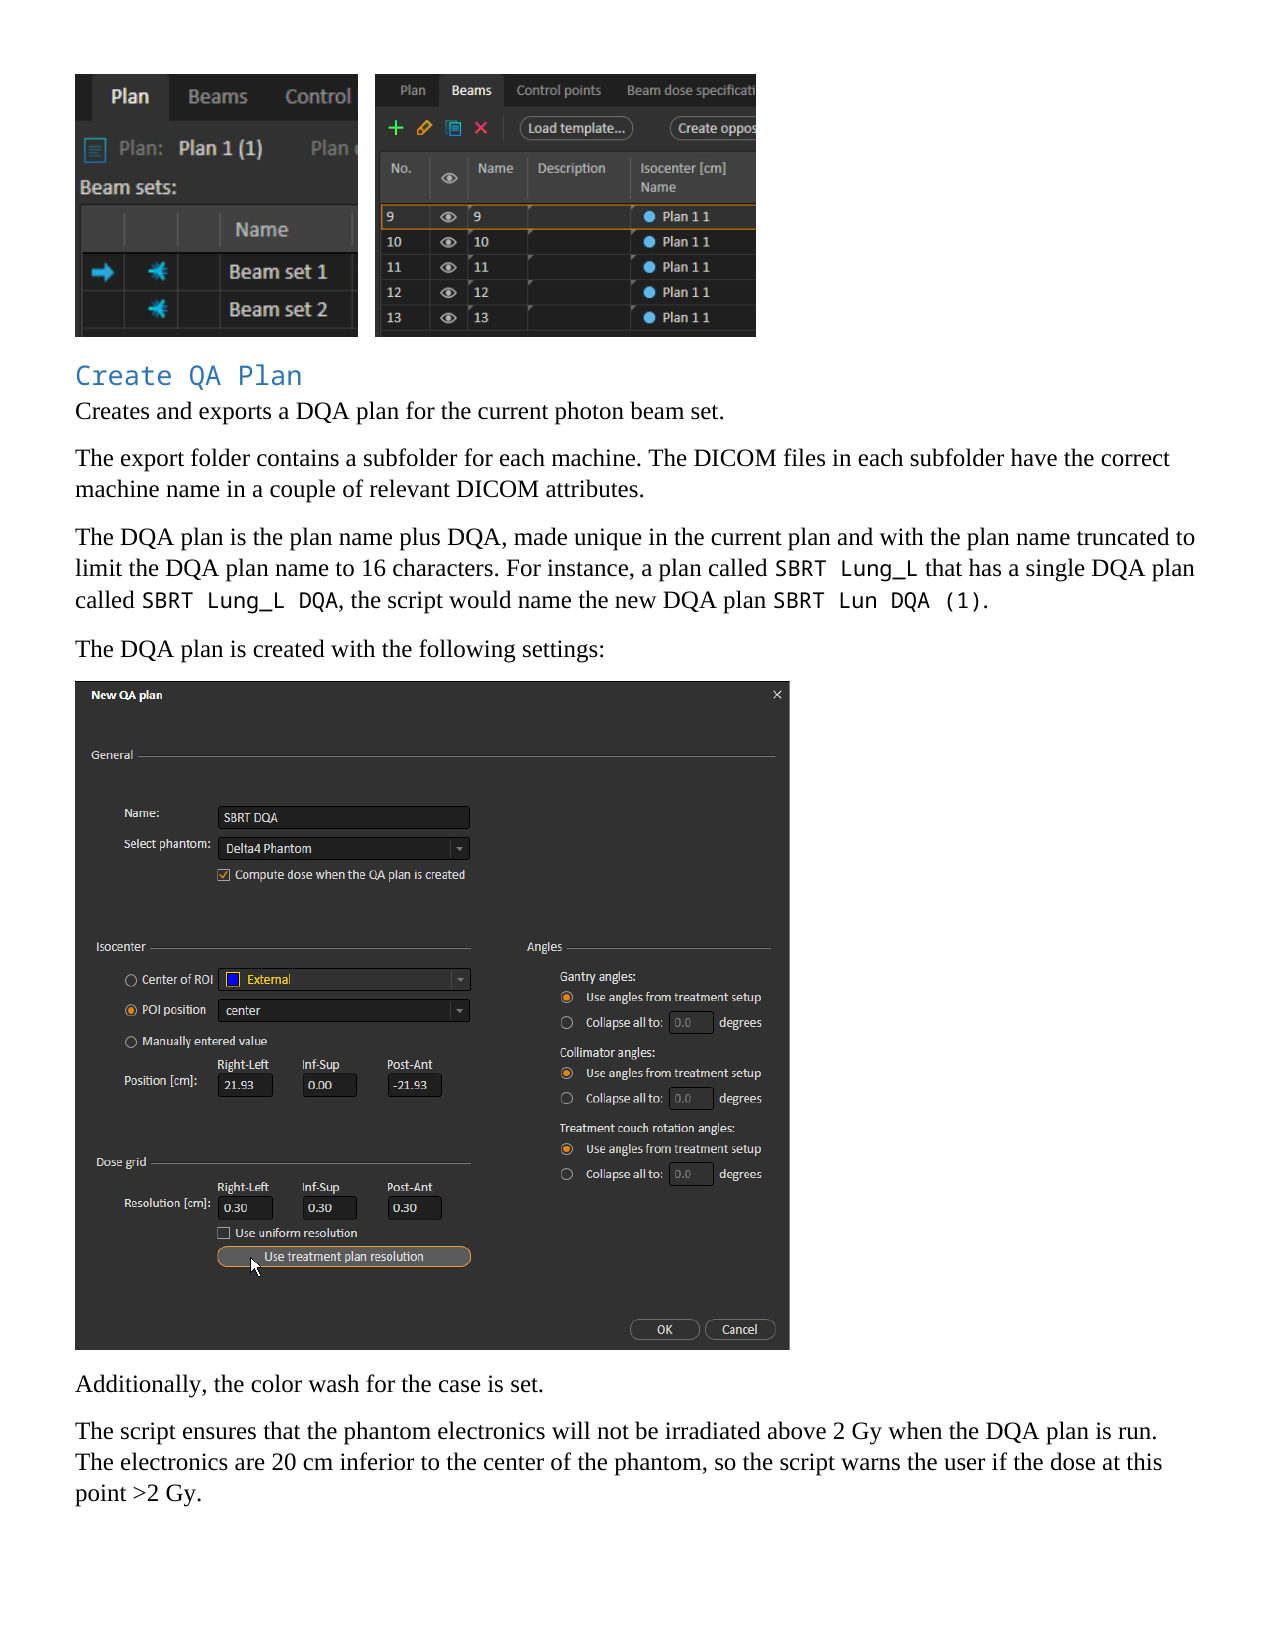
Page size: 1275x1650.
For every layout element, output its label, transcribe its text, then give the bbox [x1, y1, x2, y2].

text Additionally, the color wash for the case is set. [75, 1369, 1200, 1397]
picture [375, 74, 756, 337]
text The DQA plan is the plan name plus DQA, made unique in the current plan and with the plan name truncated to limit the DQA plan name to 16 characters. For instance, a plan called SBRT Lung_L that has a single DQA plan called SBRT Lung_L DQA, the script would name the new DQA plan SBRT Lun DQA (1). [75, 522, 1200, 615]
picture [75, 681, 790, 1350]
text The DQA plan is created with the following settings: [75, 634, 1200, 663]
subtitle Create QA Plan [75, 356, 1200, 393]
text Creates and exports a DQA plan for the current photon beam set. [75, 396, 1200, 424]
text The export folder contains a subfolder for each machine. The DICOM files in each subfolder have the correct machine name in a couple of relevant DICOM attributes. [75, 443, 1200, 503]
text The script ensures that the phantom electronics will not be irradiated above 2 Gy when the DQA plan is run. The electronics are 20 cm inferior to the center of the phantom, so the script warns the user if the dose at this point >2 Gy. [75, 1416, 1200, 1507]
picture [75, 74, 358, 337]
